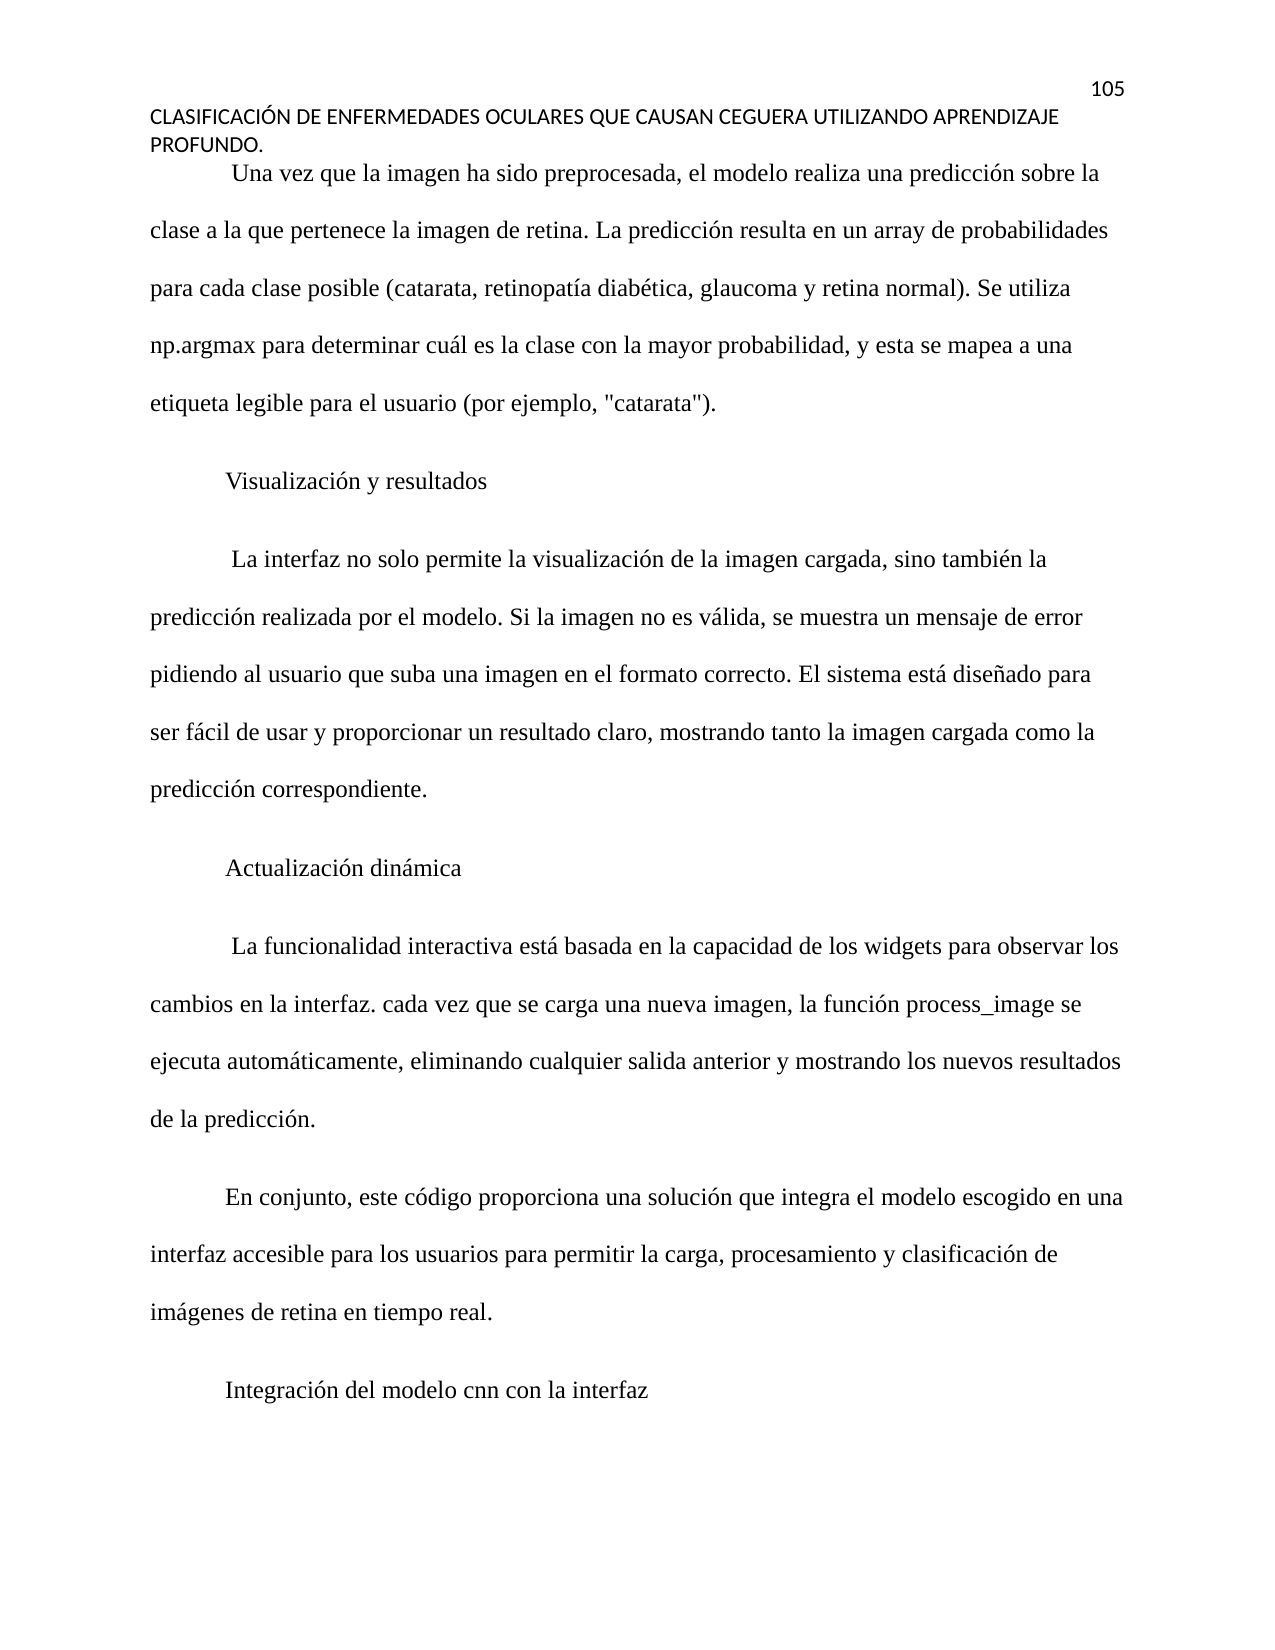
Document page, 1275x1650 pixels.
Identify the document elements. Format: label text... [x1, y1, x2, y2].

text Visualización y resultados [150, 466, 1125, 495]
text La funcionalidad interactiva está basada en la capacidad de los widgets para observar los cambios en la interfaz. cada vez que se carga una nueva imagen, la función process_image se ejecuta automáticamente, eliminando cualquier salida anterior y mostrando los nuevos resultados de la predicción. [150, 931, 1125, 1132]
text Una vez que la imagen ha sido preprocesada, el modelo realiza una predicción sobre la clase a la que pertenece la imagen de retina. La predicción resulta en un array de probabilidades para cada clase posible (catarata, retinopatía diabética, glaucoma y retina normal). Se utiliza np.argmax para determinar cuál es la clase con la mayor probabilidad, y esta se mapea a una etiqueta legible para el usuario (por ejemplo, "catarata"). [150, 158, 1125, 417]
text La interfaz no solo permite la visualización de la imagen cargada, sino también la predicción realizada por el modelo. Si la imagen no es válida, se muestra un mensaje de error pidiendo al usuario que suba una imagen en el formato correcto. El sistema está diseñado para ser fácil de usar y proporcionar un resultado claro, mostrando tanto la imagen cargada como la predicción correspondiente. [150, 544, 1125, 803]
text En conjunto, este código proporciona una solución que integra el modelo escogido en una interfaz accesible para los usuarios para permitir la carga, procesamiento y clasificación de imágenes de retina en tiempo real. [150, 1182, 1125, 1326]
text Actualización dinámica [150, 853, 1125, 882]
text Integración del modelo cnn con la interfaz [150, 1375, 1125, 1404]
